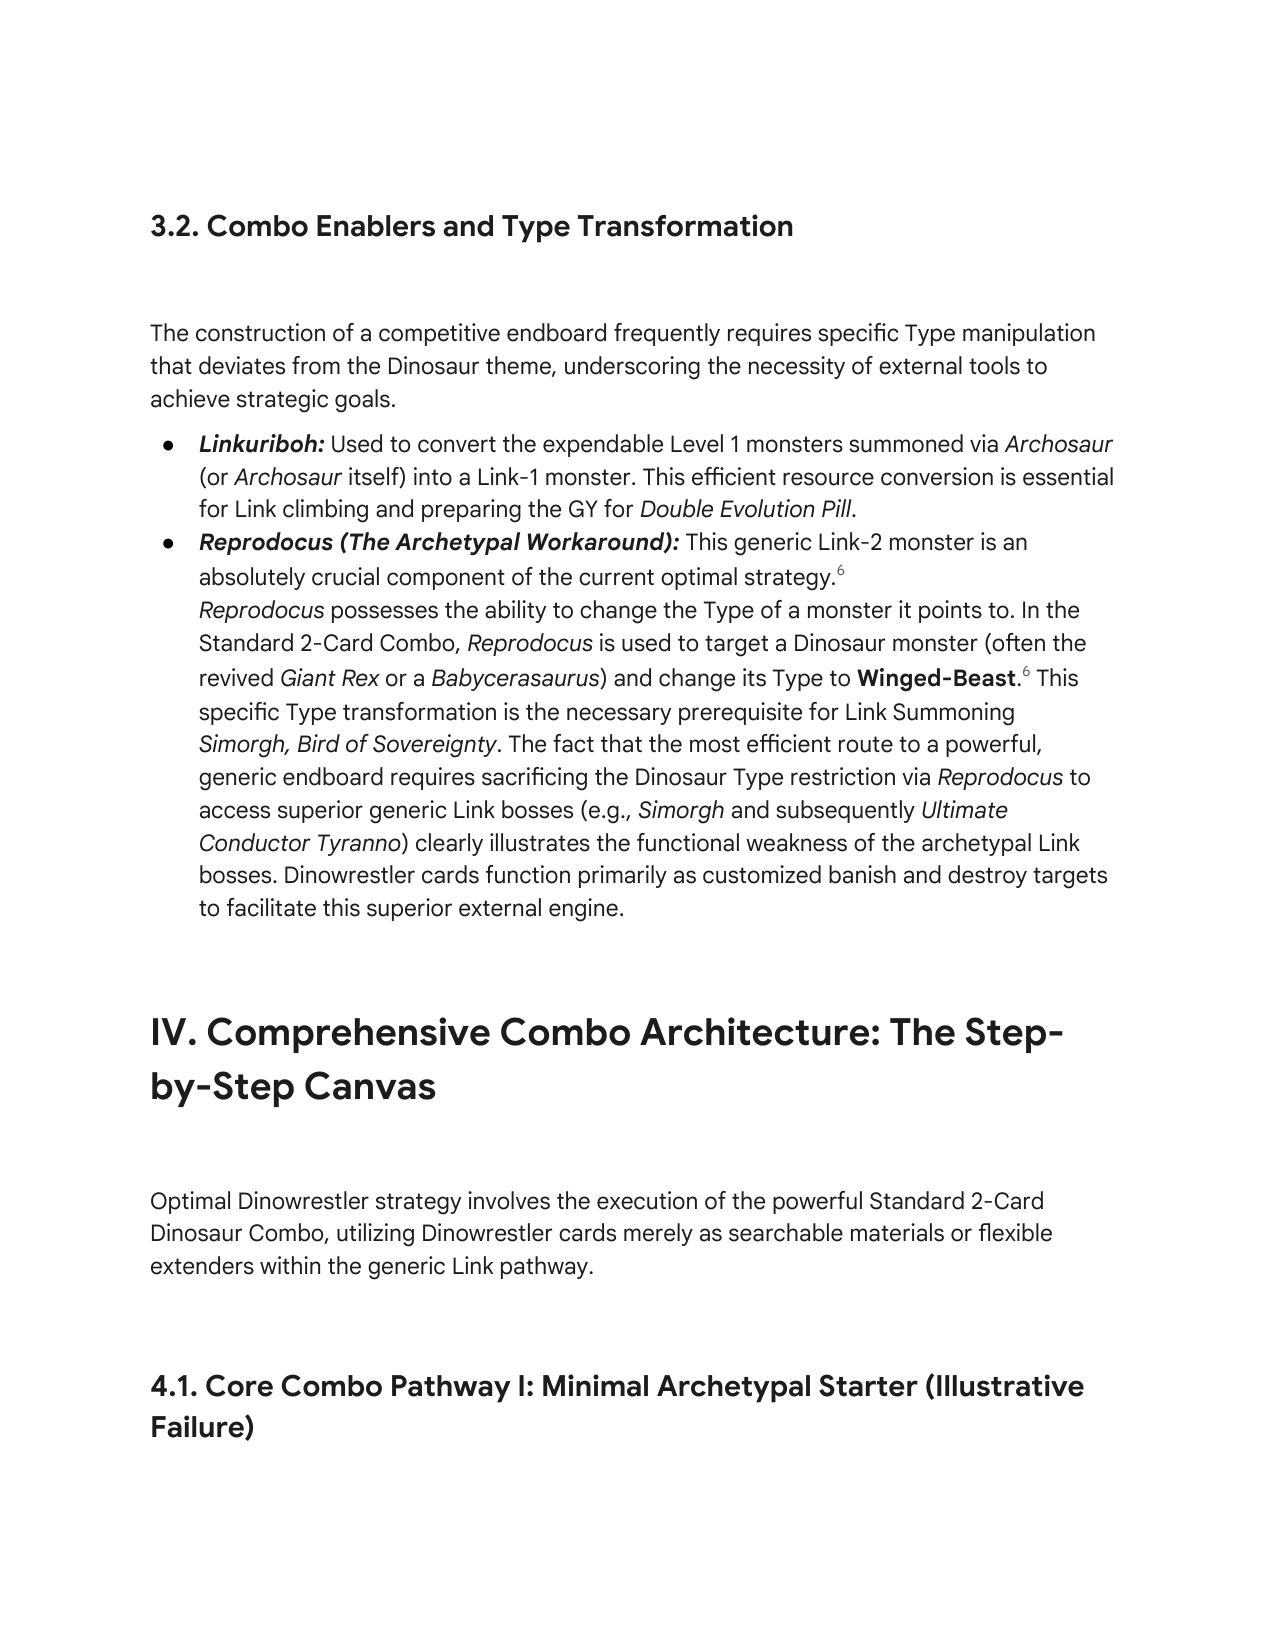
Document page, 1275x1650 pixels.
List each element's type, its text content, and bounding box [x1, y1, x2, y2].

text Optimal Dinowrestler strategy involves the execution of the powerful Standard 2-Card Dinosaur Combo, utilizing Dinowrestler cards merely as searchable materials or flexible extenders within the generic Link pathway. [150, 1187, 1125, 1281]
list Reprodocus (The Archetypal Workaround): This generic Link-2 monster is an absolutely crucial component of the current optimal strategy.6 Reprodocus possesses the ability to change the Type of a monster it points to. In the Standard 2-Card Combo, Reprodocus is used to target a Dinosaur monster (often the revived Giant Rex or a Babycerasaurus) and change its Type to Winged-Beast.6 This specific Type transformation is the necessary prerequisite for Link Summoning Simorgh, Bird of Sovereignty. The fact that the most efficient route to a powerful, generic endboard requires sacrificing the Dinosaur Type restriction via Reprodocus to access superior generic Link bosses (e.g., Simorgh and subsequently Ultimate Conductor Tyranno) clearly illustrates the functional weakness of the archetypal Link bosses. Dinowrestler cards function primarily as customized banish and destroy targets to facilitate this superior external engine. [161, 528, 1125, 923]
list Linkuriboh: Used to convert the expendable Level 1 monsters summoned via Archosaur (or Archosaur itself) into a Link-1 monster. This efficient resource conversion is essential for Link climbing and preparing the GY for Double Evolution Pill. [161, 430, 1125, 524]
text The construction of a competitive endboard frequently requires specific Type manipulation that deviates from the Dinosaur theme, underscoring the necessity of external tools to achieve strategic goals. [150, 319, 1125, 414]
subtitle IV. Comprehensive Combo Architecture: The Step-by-Step Canvas [150, 1009, 1125, 1110]
subtitle 4.1. Core Combo Pathway I: Minimal Archetypal Starter (Illustrative Failure) [150, 1368, 1125, 1446]
subtitle 3.2. Combo Enablers and Type Transformation [150, 208, 1125, 244]
